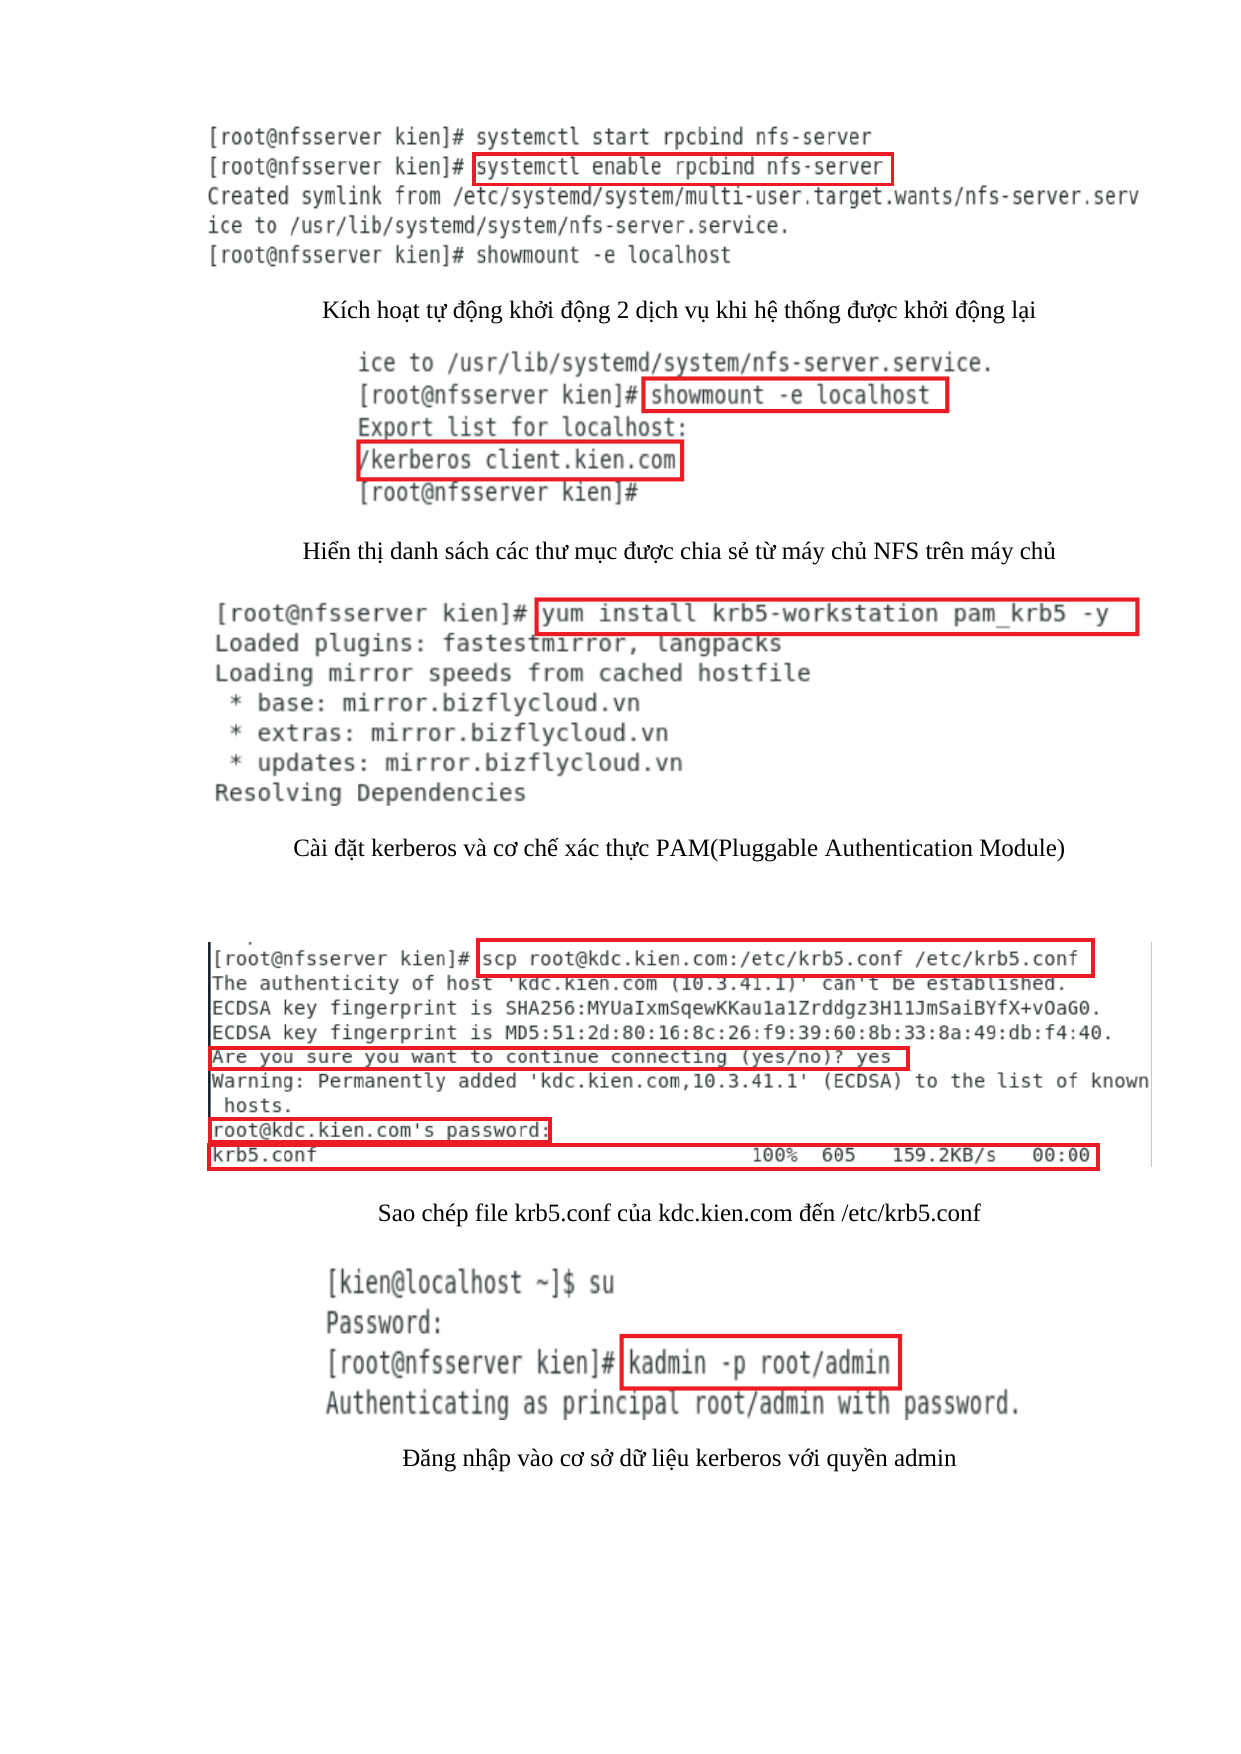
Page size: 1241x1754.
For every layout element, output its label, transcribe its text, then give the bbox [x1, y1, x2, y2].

text Cài đặt kerberos và cơ chế xác thực PAM(Pluggable Authentication Module) [207, 833, 1152, 862]
picture [208, 587, 1150, 810]
picture [312, 1249, 1046, 1420]
text Sao chép file krb5.conf của kdc.kien.com đến /etc/krb5.conf [207, 1198, 1152, 1227]
picture [206, 118, 1152, 272]
picture [347, 346, 1012, 514]
text Hiển thị danh sách các thư mục được chia sẻ từ máy chủ NFS trên máy chủ [207, 536, 1152, 565]
text Kích hoạt tự động khởi động 2 dịch vụ khi hệ thống được khởi động lại [207, 295, 1152, 324]
picture [206, 935, 1152, 1176]
text Đăng nhập vào cơ sở dữ liệu kerberos với quyền admin [207, 1443, 1152, 1472]
